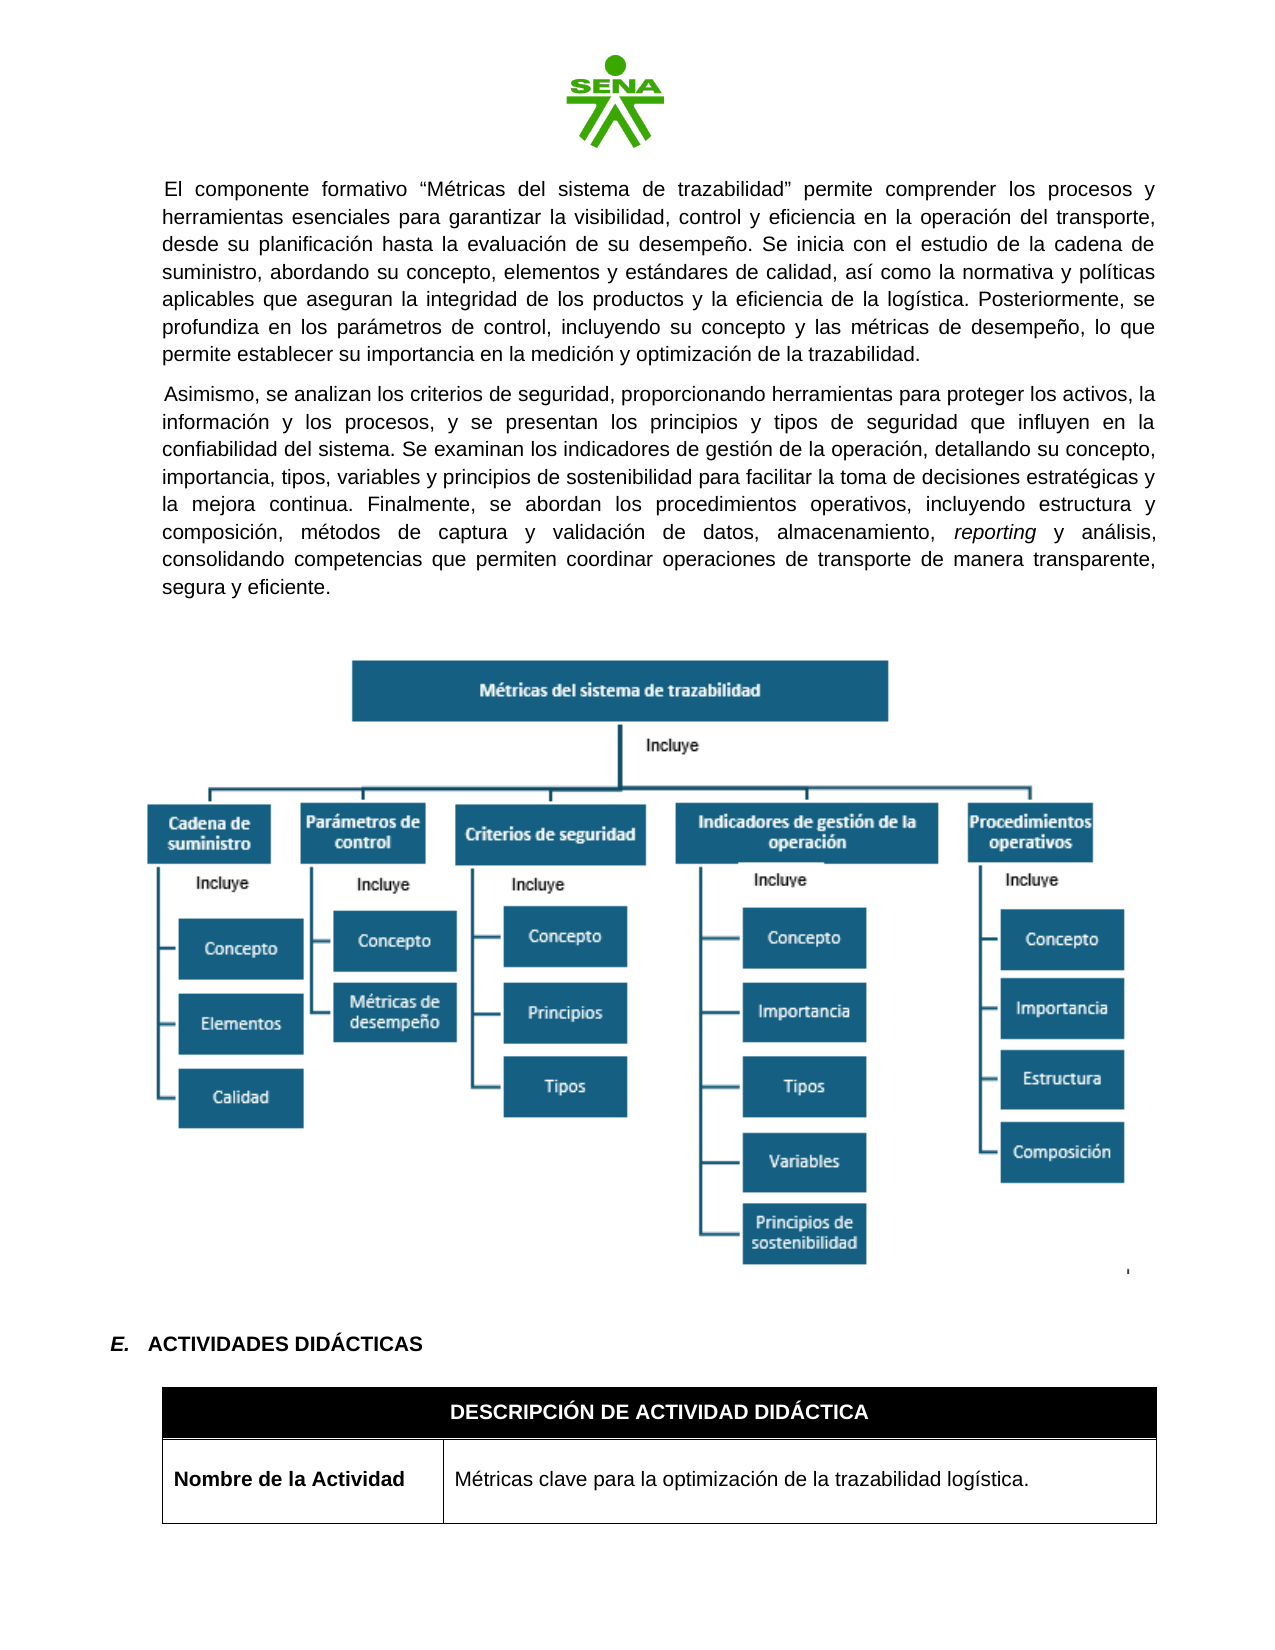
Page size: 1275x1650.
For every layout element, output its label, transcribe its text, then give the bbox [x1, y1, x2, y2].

subtitle Asimismo, se analizan los criterios de seguridad, proporcionando herramientas para proteger los activos, la información y los procesos, y se presentan los principios y tipos de seguridad que influyen en la confiabilidad del sistema. Se examinan los indicadores de gestión de la operación, detallando su concepto, importancia, tipos, variables y principios de sostenibilidad para facilitar la toma de decisiones estratégicas y la mejora continua. Finalmente, se abordan los procedimientos operativos, incluyendo estructura y composición, métodos de captura y validación de datos, almacenamiento, reporting y análisis, consolidando competencias que permiten coordinar operaciones de transporte de manera transparente, segura y eficiente. [162, 382, 1157, 599]
table_cell Nombre de la Actividad [163, 1440, 443, 1522]
subtitle El componente formativo “Métricas del sistema de trazabilidad” permite comprender los procesos y herramientas esenciales para garantizar la visibilidad, control y eficiencia en la operación del transporte, desde su planificación hasta la evaluación de su desempeño. Se inicia con el estudio de la cadena de suministro, abordando su concepto, elementos y estándares de calidad, así como la normativa y políticas aplicables que aseguran la integridad de los productos y la eficiencia de la logística. Posteriormente, se profundiza en los parámetros de control, incluyendo su concepto y las métricas de desempeño, lo que permite establecer su importancia en la medición y optimización de la trazabilidad. [162, 177, 1157, 366]
table_cell Métricas clave para la optimización de la trazabilidad logística. [444, 1440, 1156, 1522]
table_header DESCRIPCIÓN DE ACTIVIDAD DIDÁCTICA [163, 1388, 1156, 1438]
picture [118, 642, 1137, 1274]
list ACTIVIDADES DIDÁCTICAS [110, 1332, 1157, 1356]
picture [566, 55, 664, 148]
